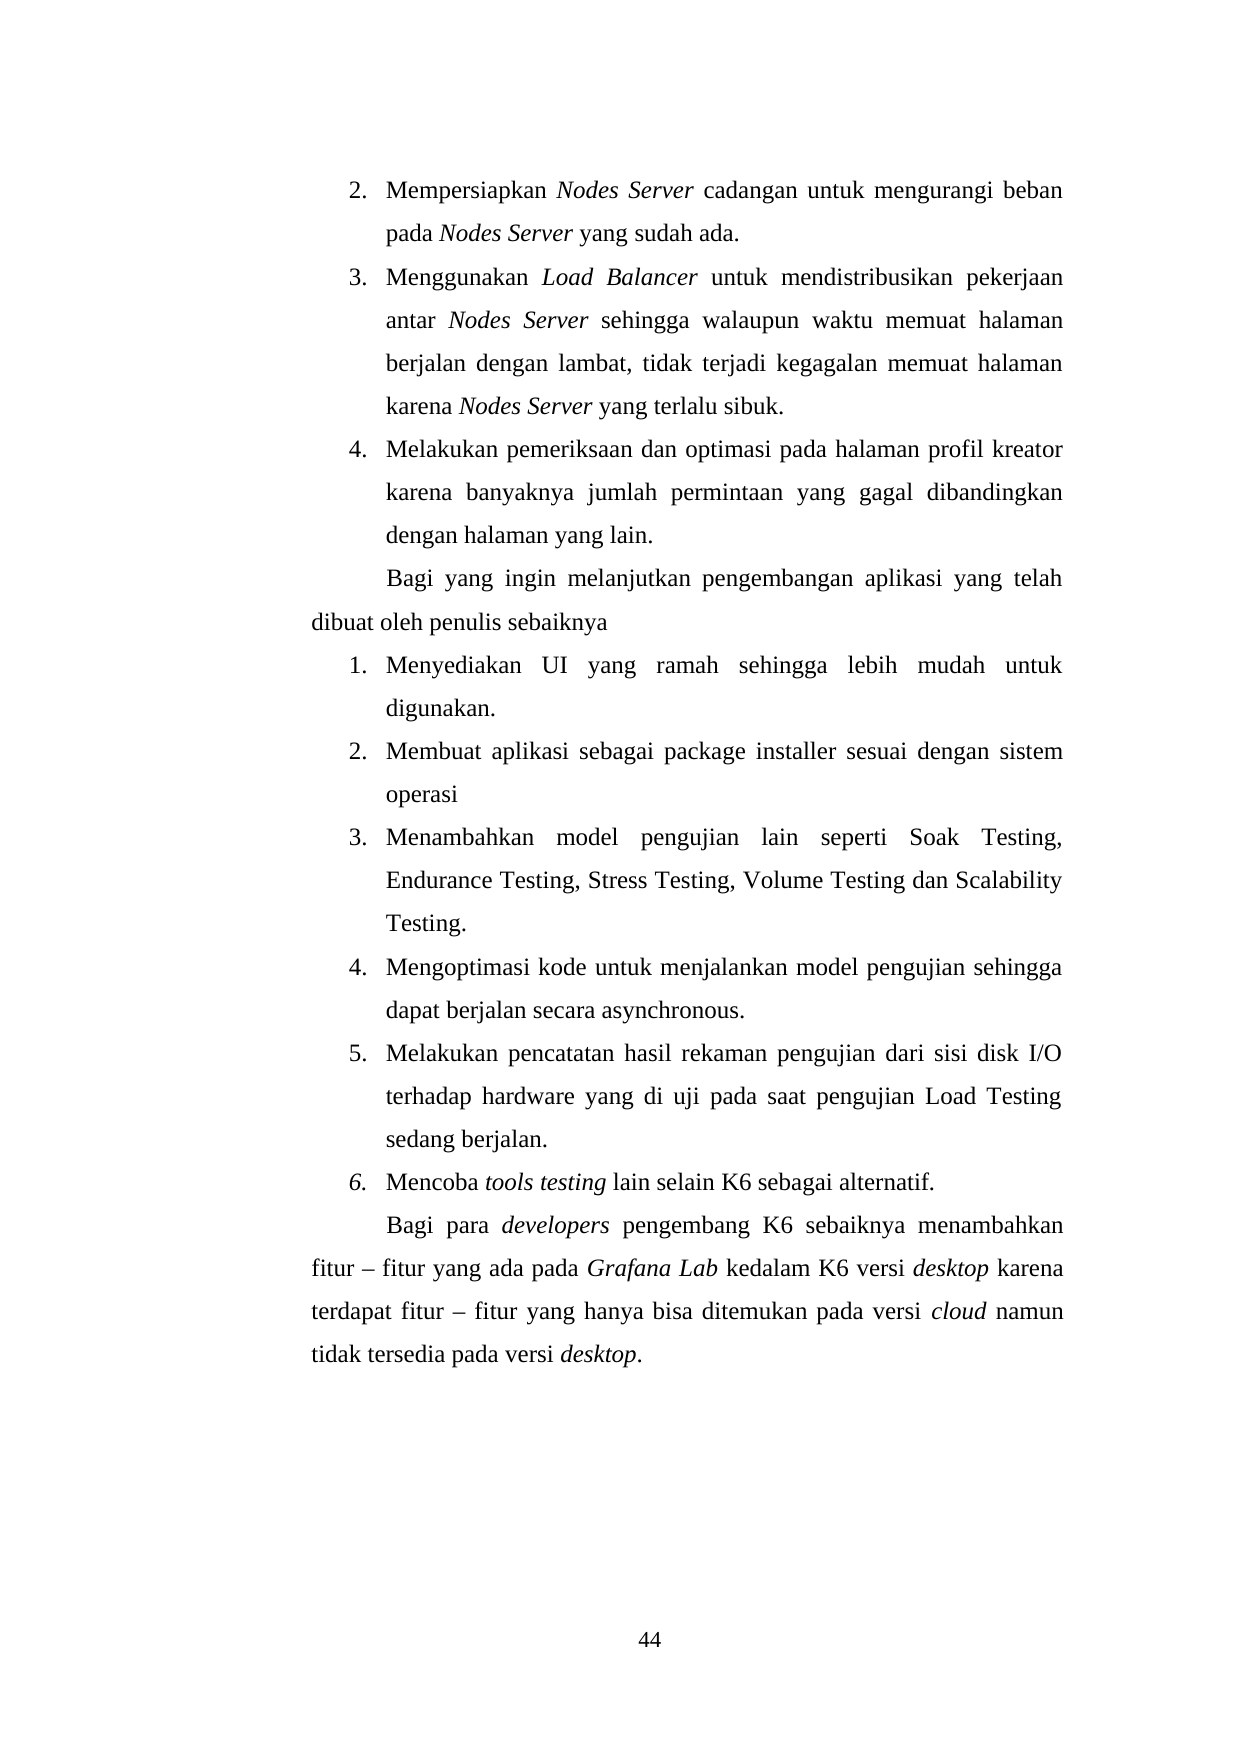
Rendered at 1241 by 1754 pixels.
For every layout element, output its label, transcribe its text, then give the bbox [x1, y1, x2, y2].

list Mencoba tools testing lain selain K6 sebagai alternatif. [348, 1167, 1090, 1196]
list Mempersiapkan Nodes Server cadangan untuk mengurangi beban pada Nodes Server yang sudah ada. [348, 175, 1063, 247]
list Membuat aplikasi sebagai package installer sesuai dengan sistem operasi [348, 736, 1063, 808]
list Menyediakan UI yang ramah sehingga lebih mudah untuk digunakan. [348, 650, 1063, 722]
list Menambahkan model pengujian lain seperti Soak Testing, Endurance Testing, Stress Testing, Volume Testing dan Scalability Testing. [348, 822, 1063, 937]
list Melakukan pencatatan hasil rekaman pengujian dari sisi disk I/O terhadap hardware yang di uji pada saat pengujian Load Testing sedang berjalan. [348, 1038, 1063, 1153]
list Menggunakan Load Balancer untuk mendistribusikan pekerjaan antar Nodes Server sehingga walaupun waktu memuat halaman berjalan dengan lambat, tidak terjadi kegagalan memuat halaman karena Nodes Server yang terlalu sibuk. [348, 262, 1063, 420]
list Mengoptimasi kode untuk menjalankan model pengujian sehingga dapat berjalan secara asynchronous. [348, 952, 1063, 1023]
text Bagi para developers pengembang K6 sebaiknya menambahkan fitur – fitur yang ada pada Grafana Lab kedalam K6 versi desktop karena terdapat fitur – fitur yang hanya bisa ditemukan pada versi cloud namun tidak tersedia pada versi desktop. [311, 1210, 1063, 1368]
text Bagi yang ingin melanjutkan pengembangan aplikasi yang telah dibuat oleh penulis sebaiknya [311, 563, 1063, 635]
list Melakukan pemeriksaan dan optimasi pada halaman profil kreator karena banyaknya jumlah permintaan yang gagal dibandingkan dengan halaman yang lain. [348, 434, 1063, 549]
